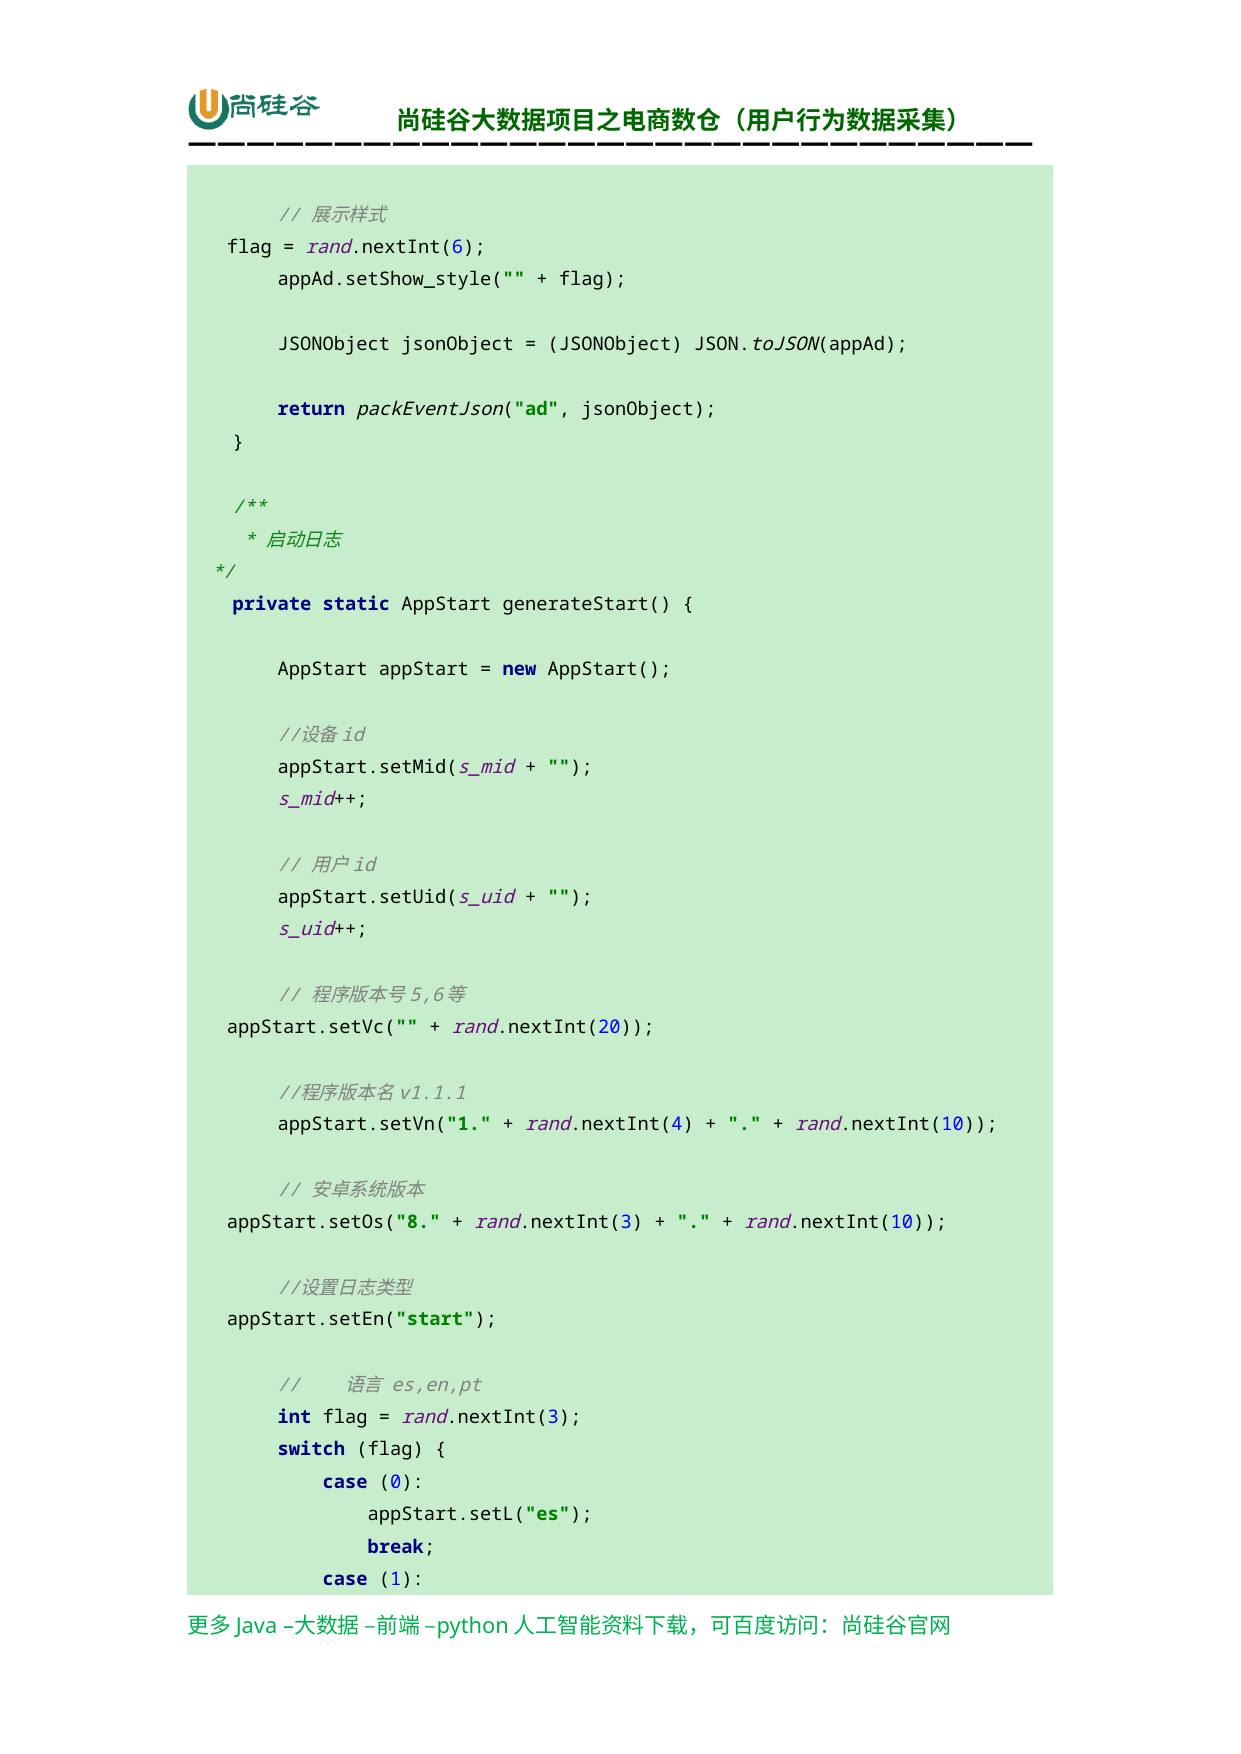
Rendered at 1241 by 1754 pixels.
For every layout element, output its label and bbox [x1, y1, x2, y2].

picture [187, 88, 320, 130]
text [187, 165, 1053, 1595]
